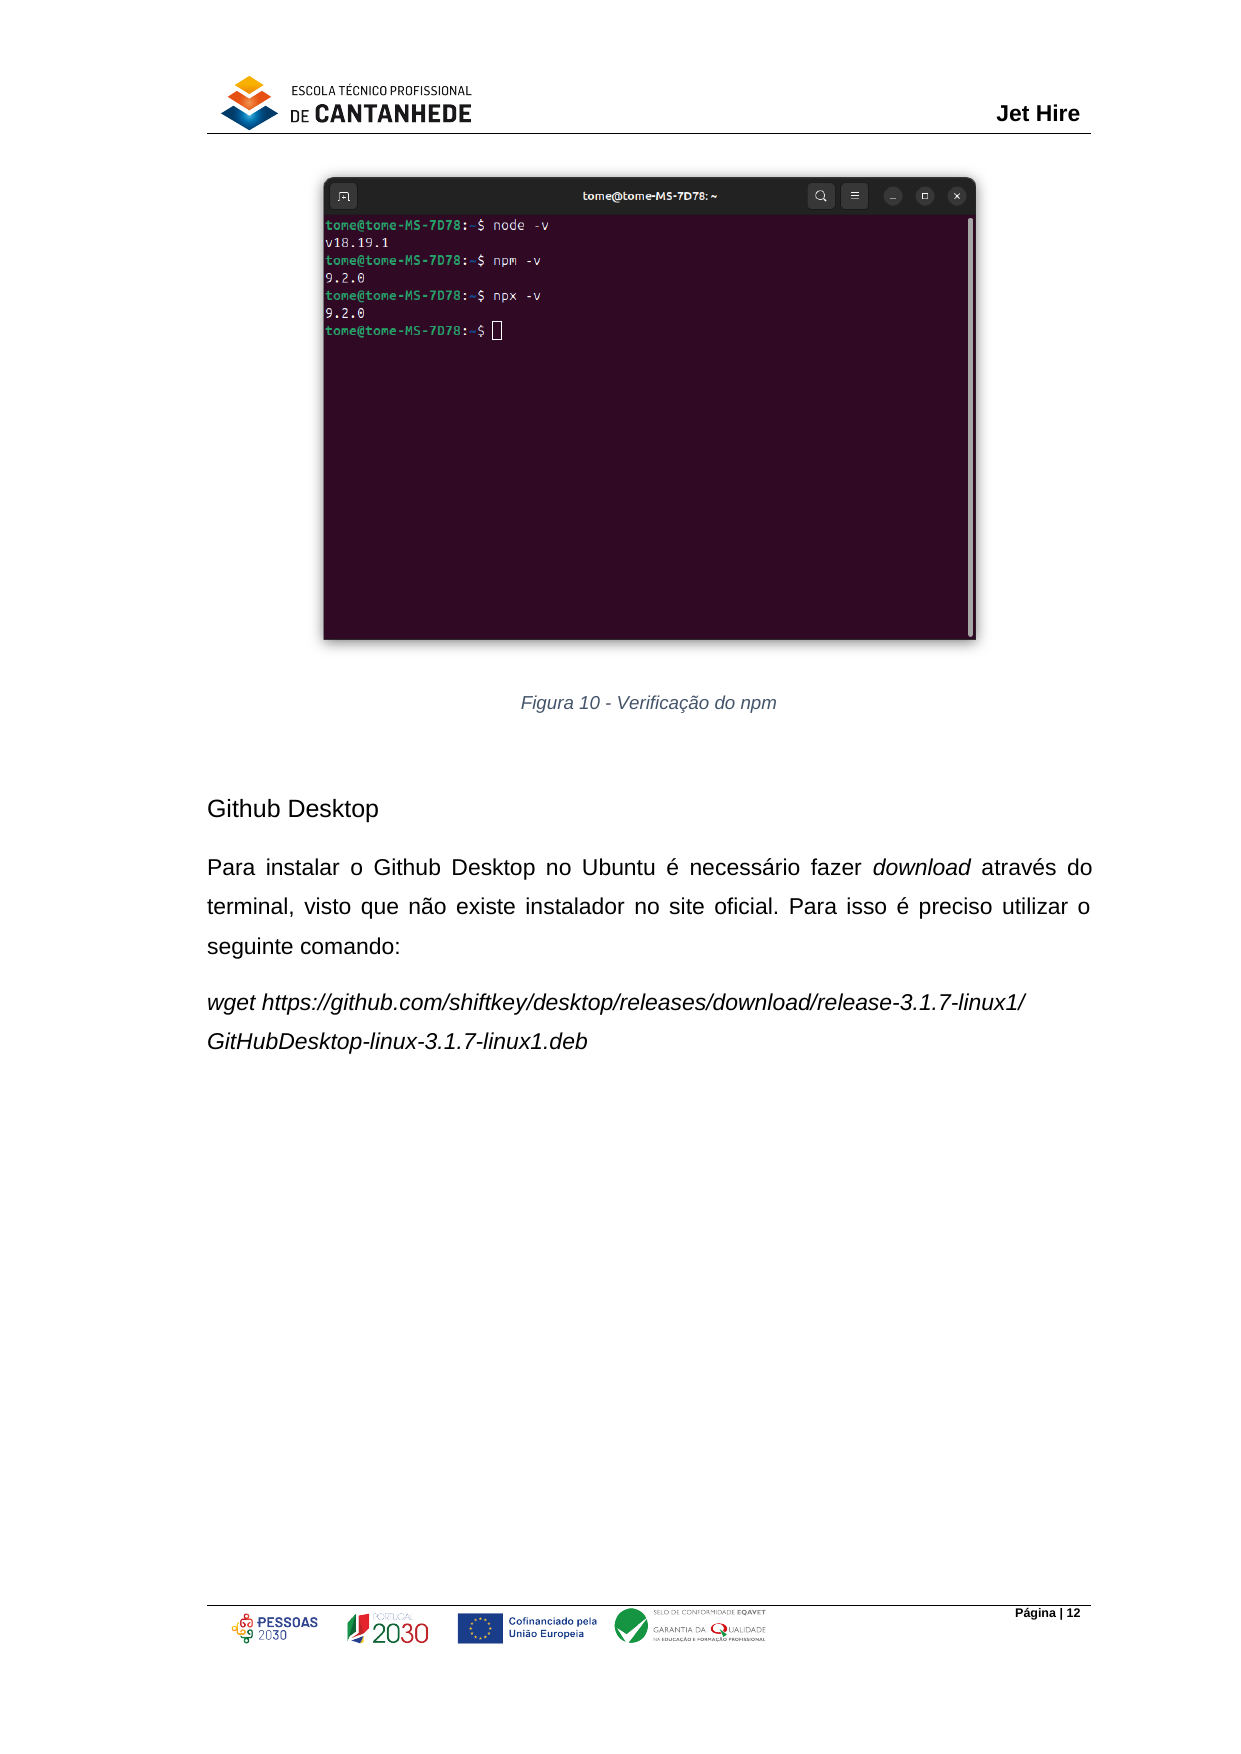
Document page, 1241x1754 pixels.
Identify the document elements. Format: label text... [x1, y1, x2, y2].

picture [614, 1608, 766, 1643]
picture [303, 160, 996, 662]
picture [218, 73, 475, 133]
picture [218, 1606, 608, 1654]
text Github Desktop [207, 794, 1092, 823]
text wget https://github.com/shiftkey/desktop/releases/download/release-3.1.7-linux1/GitHubDesktop-linux-3.1.7-linux1.deb [207, 989, 1092, 1055]
text Para instalar o Github Desktop no Ubuntu é necessário fazer download através do terminal, visto que não existe instalador no site oficial. Para isso é preciso utilizar o seguinte comando: [207, 854, 1092, 959]
